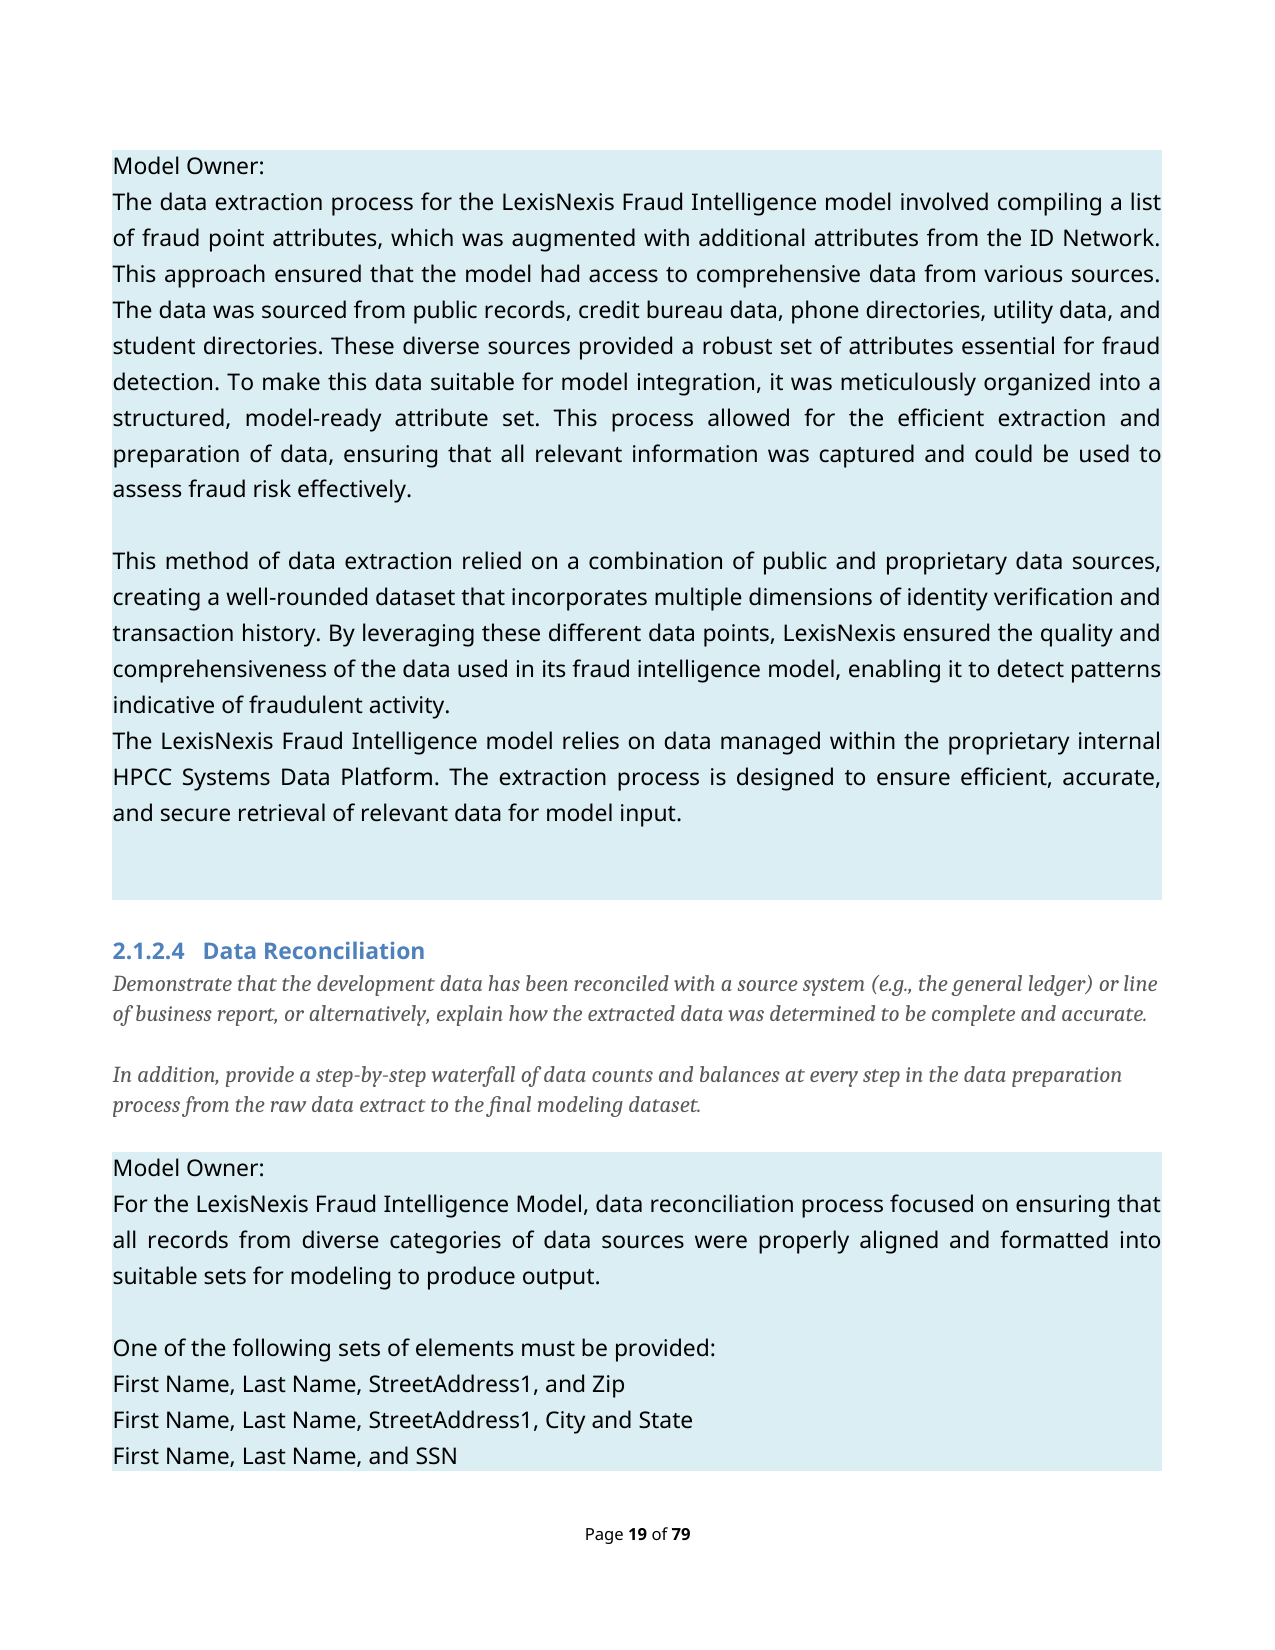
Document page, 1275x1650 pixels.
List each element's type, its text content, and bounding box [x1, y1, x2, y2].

text Model Owner: [112, 150, 1162, 181]
text First Name, Last Name, StreetAddress1, and Zip [112, 1368, 1162, 1399]
text The data extraction process for the LexisNexis Fraud Intelligence model involved compiling a list of fraud point attributes, which was augmented with additional attributes from the ID Network. This approach ensured that the model had access to comprehensive data from various sources. The data was sourced from public records, credit bureau data, phone directories, utility data, and student directories. These diverse sources provided a robust set of attributes essential for fraud detection. To make this data suitable for model integration, it was meticulously organized into a structured, model-ready attribute set. This process allowed for the efficient extraction and preparation of data, ensuring that all relevant information was captured and could be used to assess fraud risk effectively. [112, 186, 1162, 505]
subtitle Data Reconciliation [112, 935, 1162, 966]
text One of the following sets of elements must be provided: [112, 1332, 1162, 1363]
text This method of data extraction relied on a combination of public and proprietary data sources, creating a well-rounded dataset that incorporates multiple dimensions of identity verification and transaction history. By leveraging these different data points, LexisNexis ensured the quality and comprehensiveness of the data used in its fraud intelligence model, enabling it to detect patterns indicative of fraudulent activity. [112, 545, 1162, 720]
text The LexisNexis Fraud Intelligence model relies on data managed within the proprietary internal HPCC Systems Data Platform. The extraction process is designed to ensure efficient, accurate, and secure retrieval of relevant data for model input. [112, 725, 1162, 828]
text In addition, provide a step-by-step waterfall of data counts and balances at every step in the data preparation process from the raw data extract to the final modeling dataset. [112, 1061, 1162, 1118]
text Model Owner: [112, 1152, 1162, 1183]
text First Name, Last Name, and SSN [112, 1439, 1162, 1471]
text Demonstrate that the development data has been reconciled with a source system (e.g., the general ledger) or line of business report, or alternatively, explain how the extracted data was determined to be complete and accurate. [112, 971, 1162, 1027]
text For the LexisNexis Fraud Intelligence Model, data reconciliation process focused on ensuring that all records from diverse categories of data sources were properly aligned and formatted into suitable sets for modeling to produce output. [112, 1188, 1162, 1291]
text First Name, Last Name, StreetAddress1, City and State [112, 1404, 1162, 1435]
